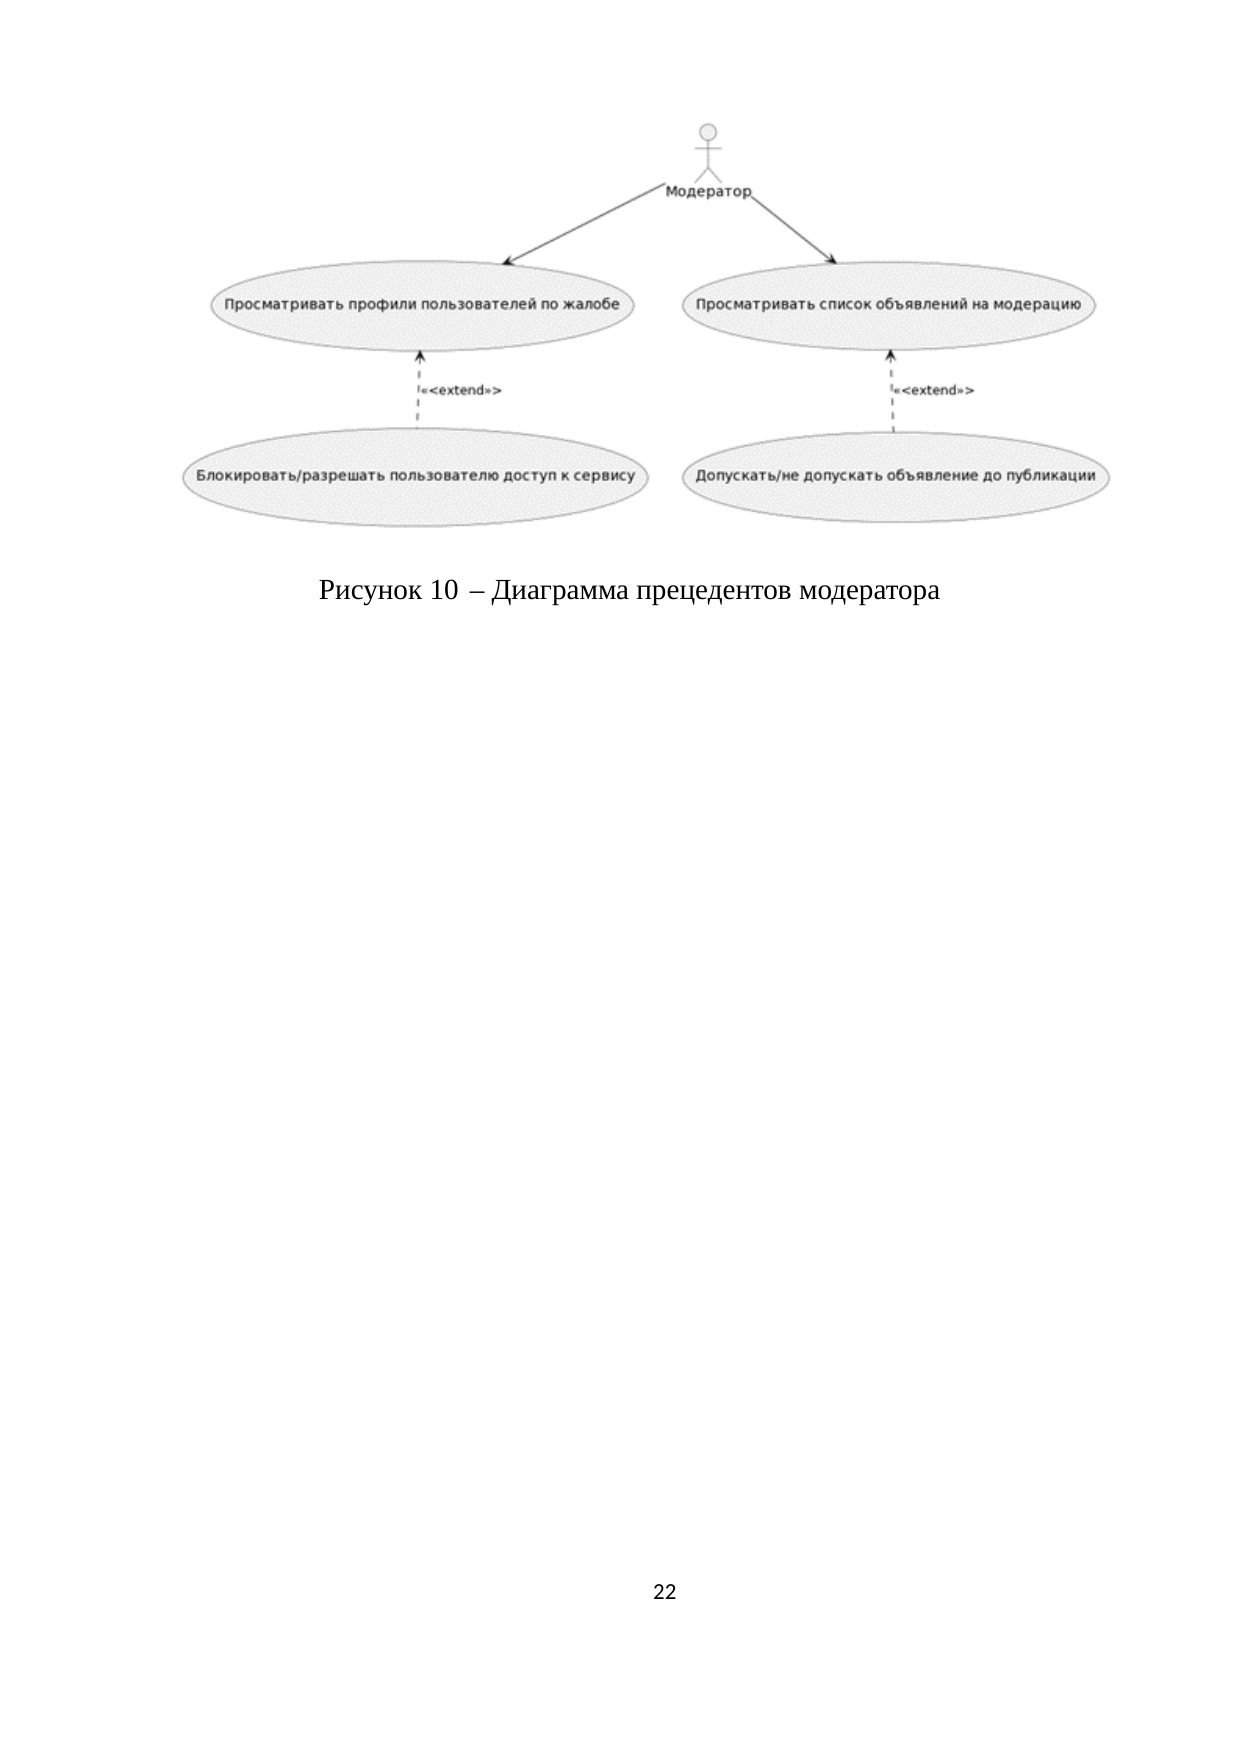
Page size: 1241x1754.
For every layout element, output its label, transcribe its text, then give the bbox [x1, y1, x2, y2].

picture [177, 118, 1114, 531]
text – Диаграмма прецедентов модератора [177, 572, 1152, 606]
